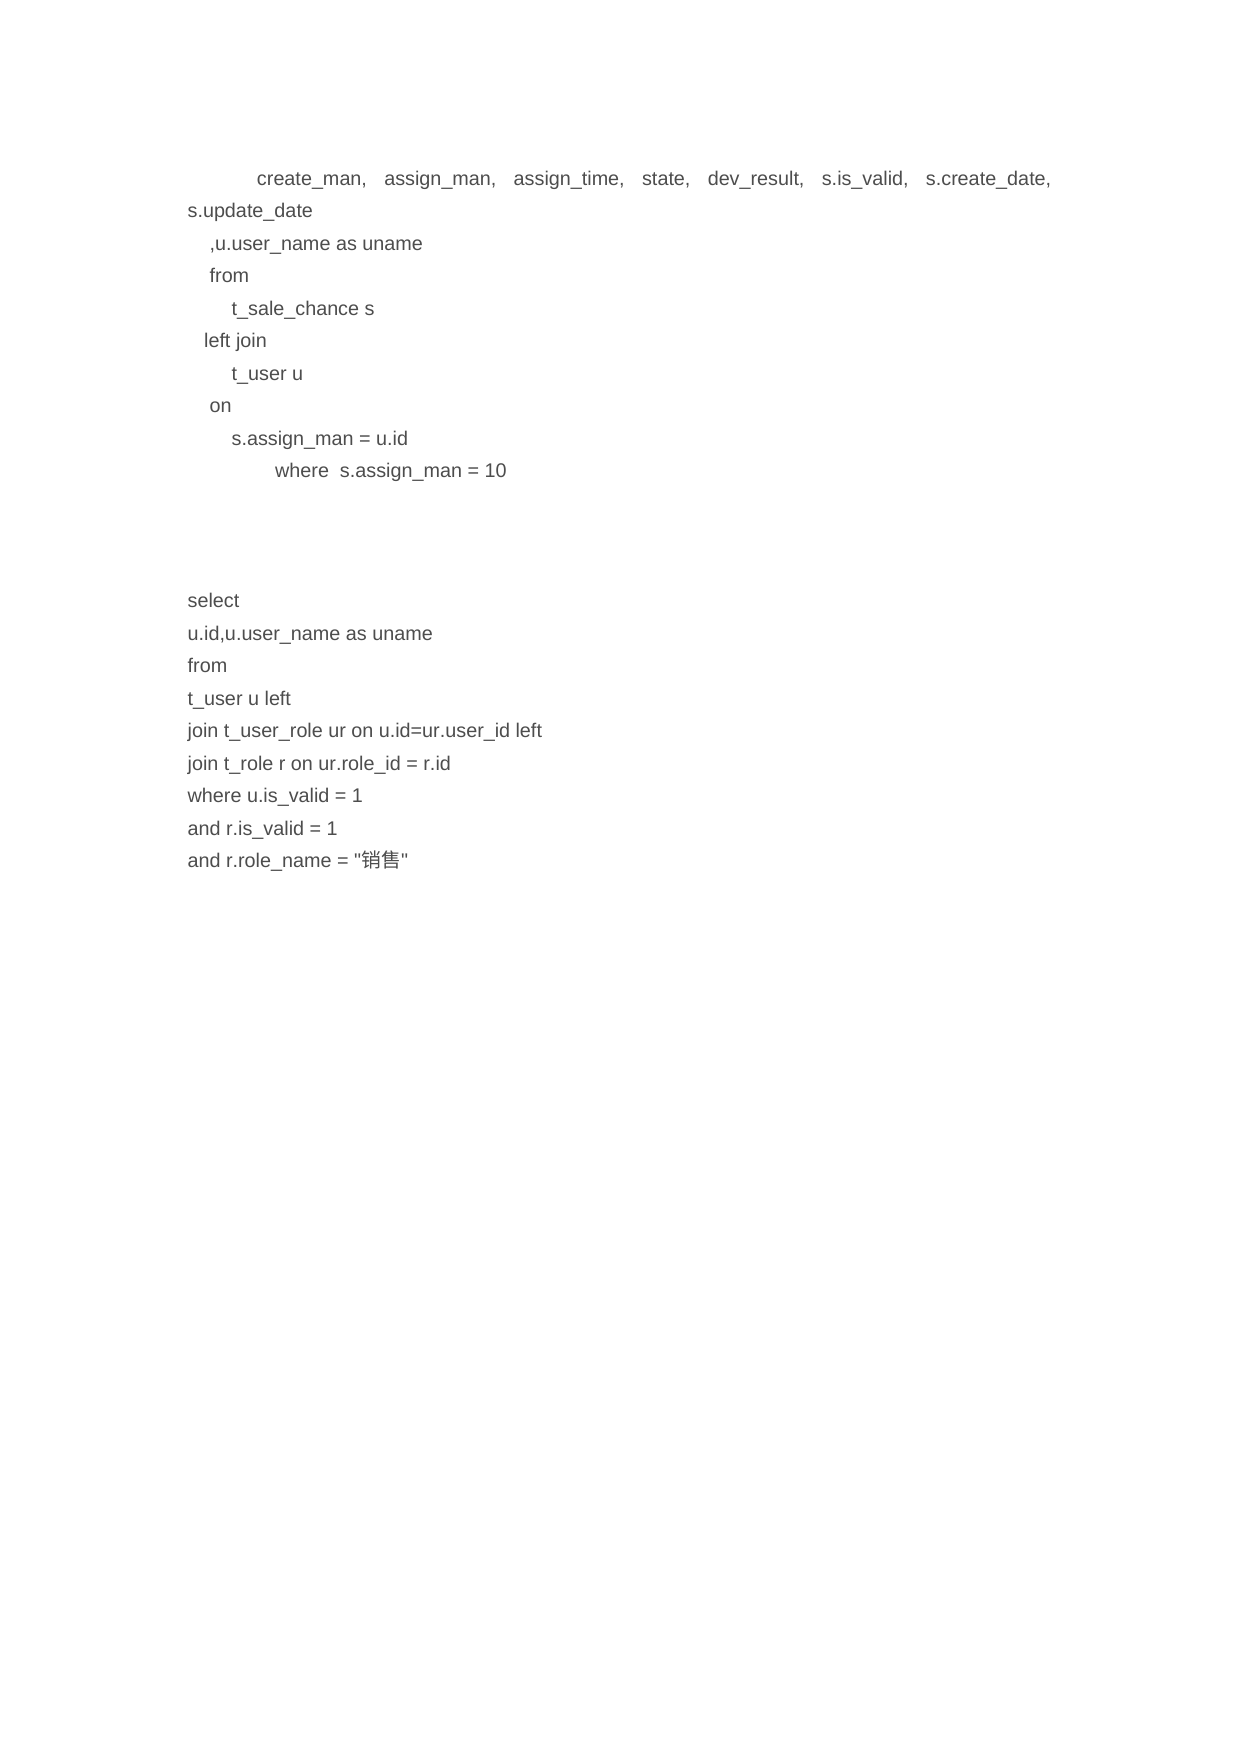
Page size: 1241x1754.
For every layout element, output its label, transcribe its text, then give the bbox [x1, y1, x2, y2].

text and r.role_name = "销售" [187, 844, 1053, 877]
text where s.assign_man = 10 [187, 454, 1053, 487]
text and r.is_valid = 1 [187, 812, 1053, 844]
text from [187, 259, 1053, 292]
text select [187, 584, 1053, 617]
text left join [187, 324, 1053, 357]
text join t_role r on ur.role_id = r.id [187, 747, 1053, 779]
text s.assign_man = u.id [187, 422, 1053, 454]
text on [187, 389, 1053, 422]
text t_sale_chance s [187, 292, 1053, 324]
text from [187, 649, 1053, 682]
text ,u.user_name as uname [187, 227, 1053, 259]
text t_user u left [187, 682, 1053, 714]
text create_man, assign_man, assign_time, state, dev_result, s.is_valid, s.create_date, s.update_date [187, 162, 1053, 227]
text t_user u [187, 357, 1053, 389]
text where u.is_valid = 1 [187, 779, 1053, 812]
text join t_user_role ur on u.id=ur.user_id left [187, 714, 1053, 747]
text u.id,u.user_name as uname [187, 617, 1053, 649]
